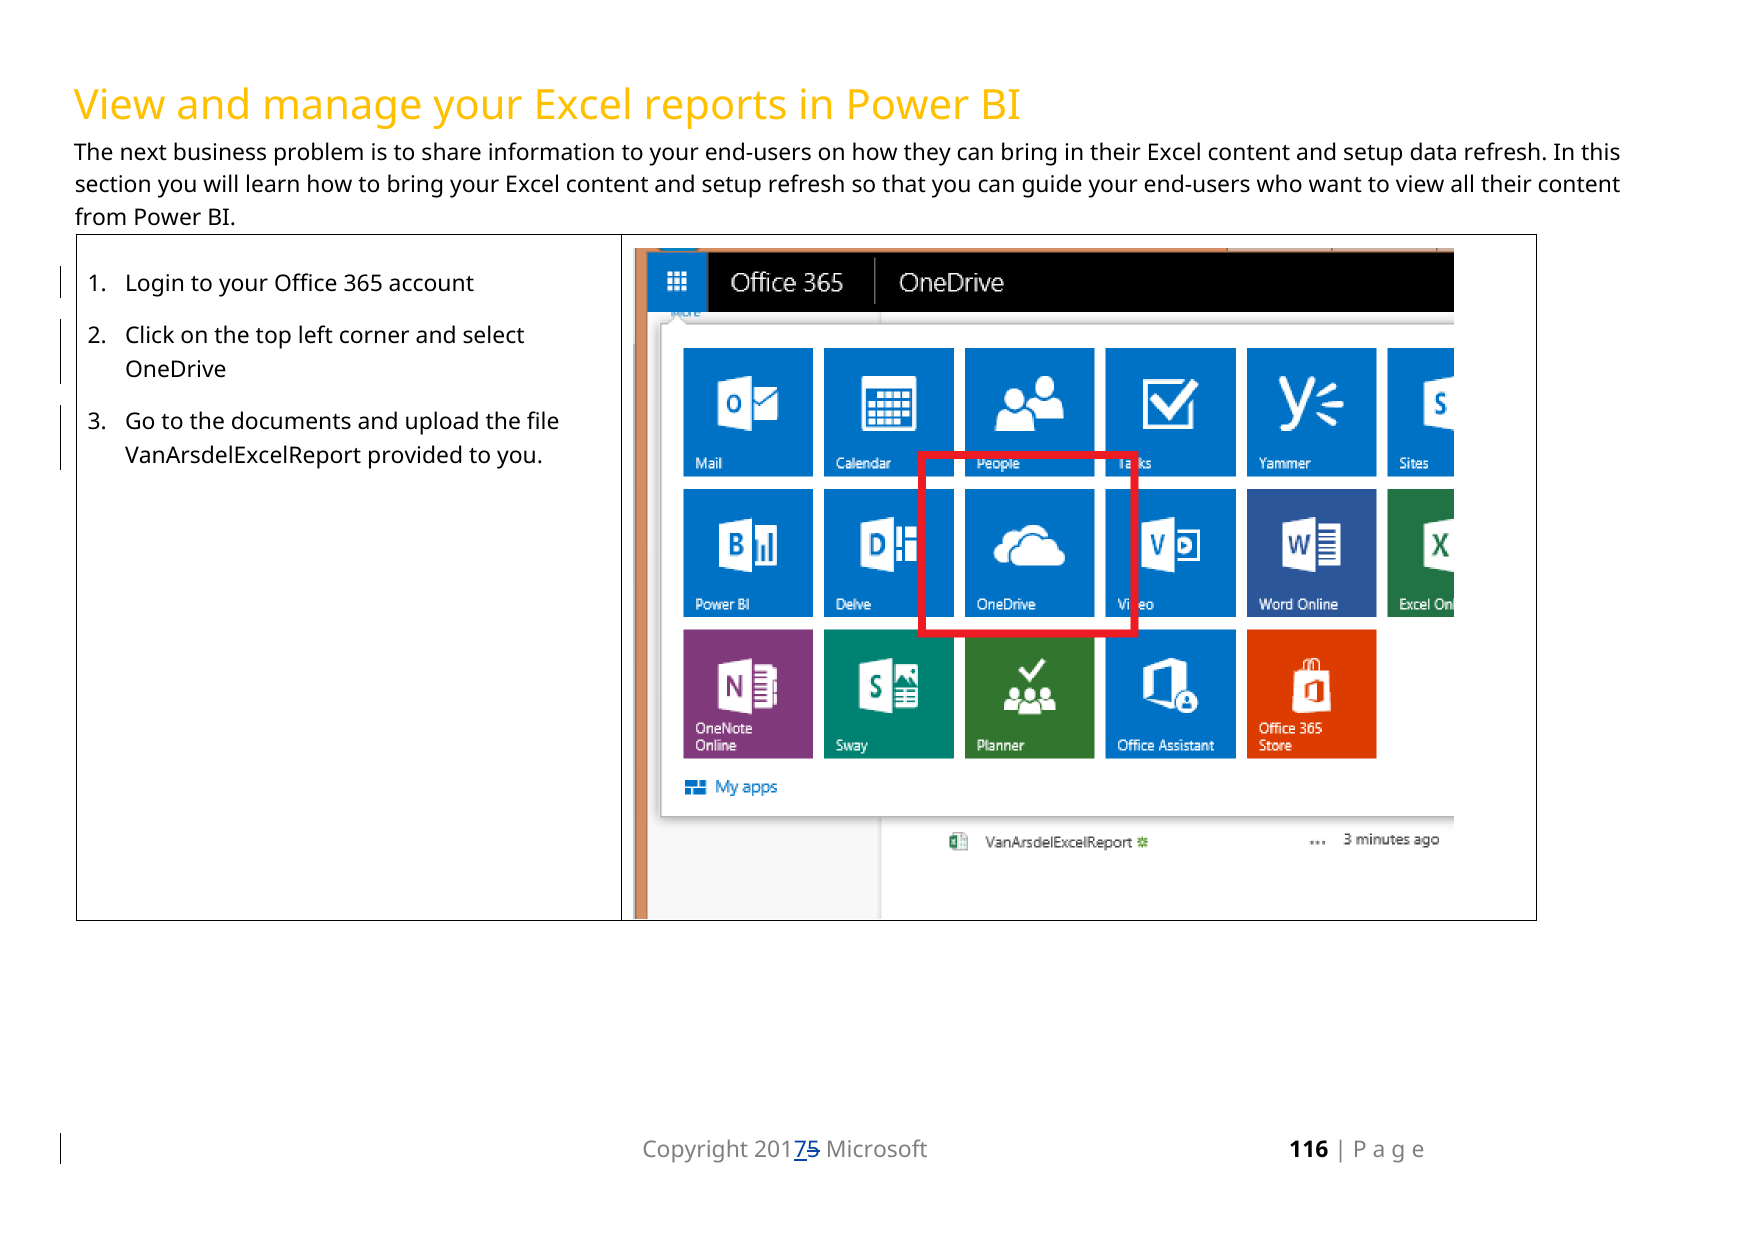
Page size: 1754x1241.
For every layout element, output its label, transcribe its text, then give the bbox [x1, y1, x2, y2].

picture [632, 247, 1454, 919]
table_header [622, 235, 1536, 920]
table_header Login to your Office 365 account Click on the top left corner and select OneDrive Go to the documents and upload the file VanArsdelExcelReport provided to you. [77, 235, 621, 920]
text The next business problem is to share information to your end-users on how they can bring in their Excel content and setup data refresh. In this section you will learn how to bring your Excel content and setup refresh so that you can guide your end-users who want to view all their content from Power BI. [73, 136, 1679, 232]
subtitle View and manage your Excel reports in Power BI [73, 75, 1679, 132]
